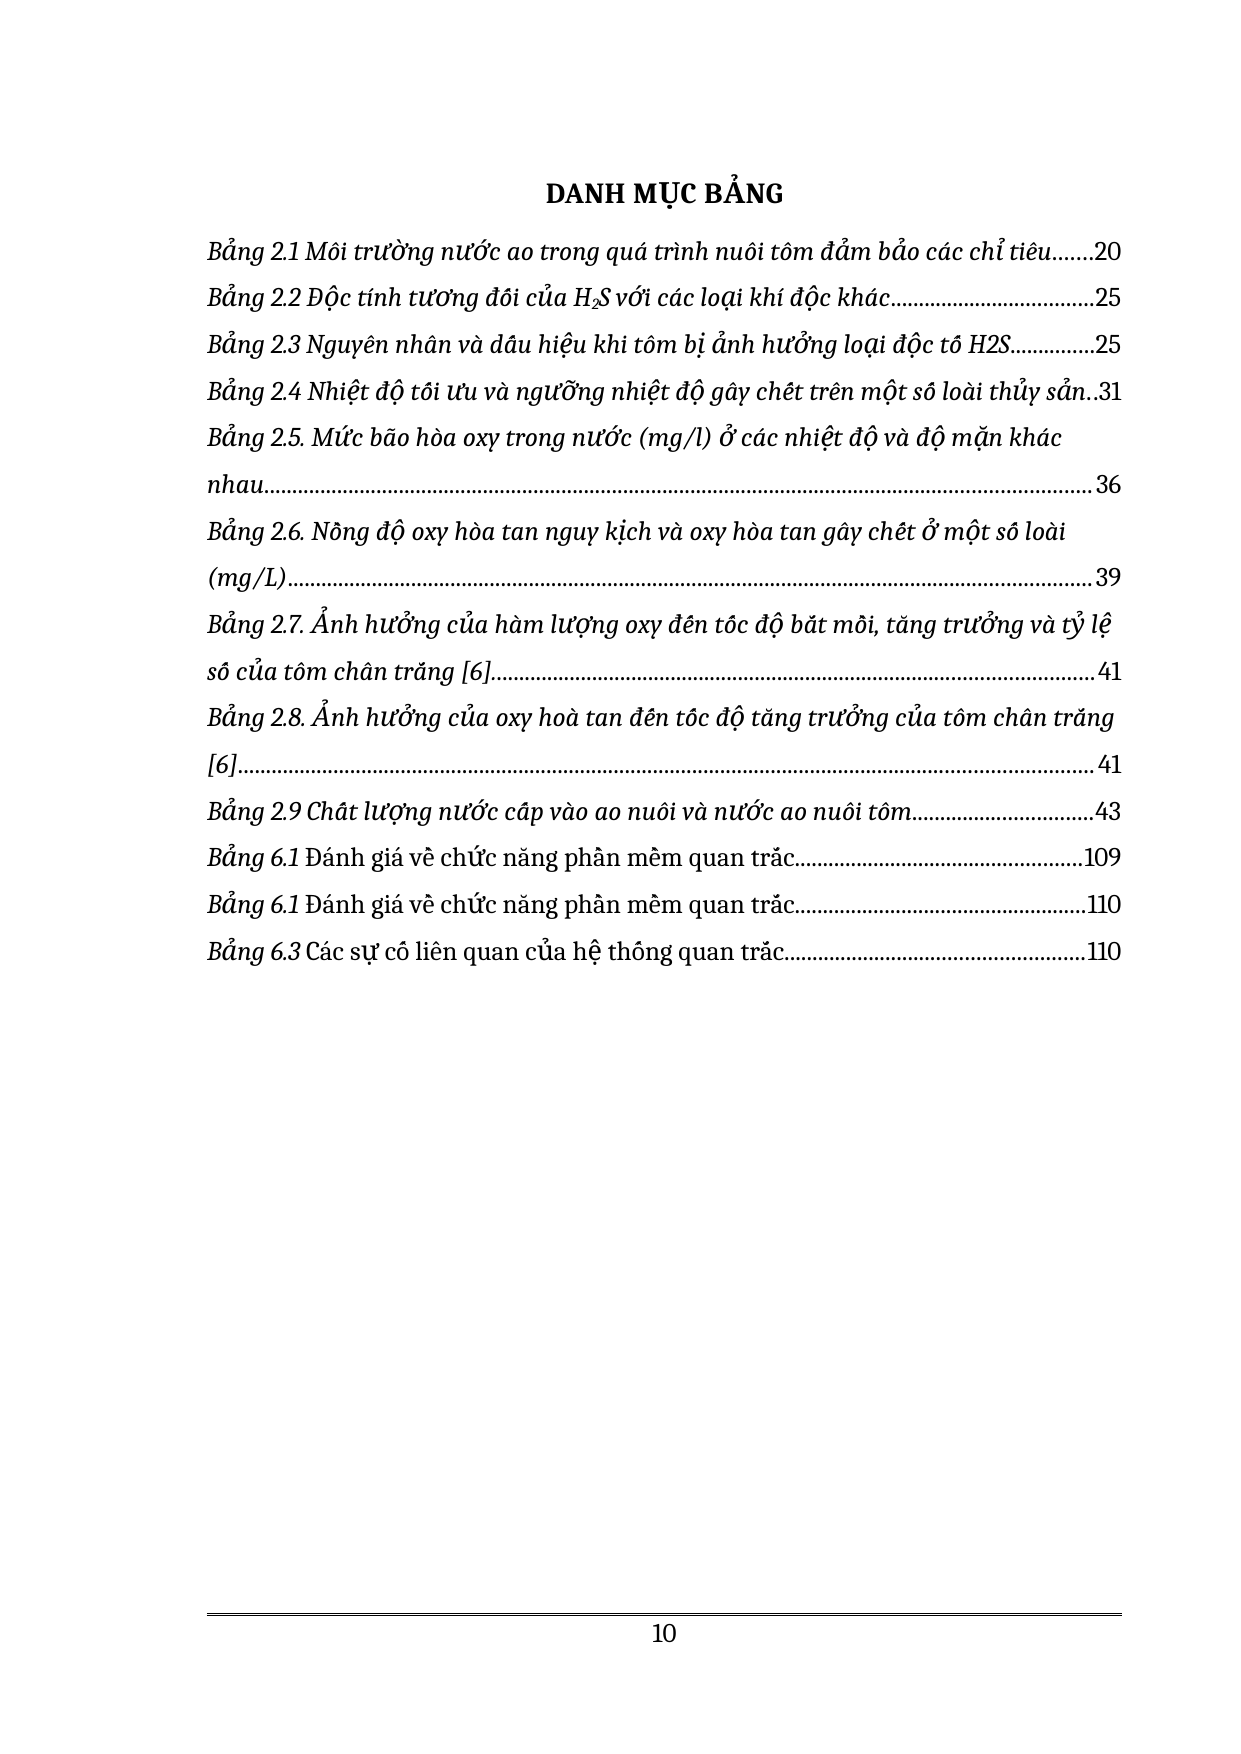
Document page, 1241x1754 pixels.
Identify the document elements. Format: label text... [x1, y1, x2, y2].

text Bảng 2.9 Chất lượng nước cấp vào ao nuôi và nước ao nuôi tôm 43 [207, 796, 1122, 827]
text Bảng 6.3 Các sự cố liên quan của hệ thống quan trắc 110 [207, 936, 1122, 967]
title DANH MỤC BẢNG [207, 177, 1122, 211]
text Bảng 6.1 Đánh giá về chức năng phần mềm quan trắc 109 [207, 842, 1122, 873]
text Bảng 2.8. Ảnh hưởng của oxy hoà tan đến tốc độ tăng trưởng của tôm chân trắng [6] 41 [207, 702, 1122, 780]
text Bảng 2.3 Nguyên nhân và dấu hiệu khi tôm bị ảnh hưởng loại độc tố H2S 25 [207, 329, 1122, 360]
text Bảng 6.1 Đánh giá về chức năng phần mềm quan trắc 110 [207, 889, 1122, 920]
text Bảng 2.7. Ảnh hưởng của hàm lượng oxy đến tốc độ bắt mồi, tăng trưởng và tỷ lệ số của tôm chân trắng [6]. 41 [207, 609, 1122, 687]
text Bảng 2.6. Nồng độ oxy hòa tan nguy kịch và oxy hòa tan gây chết ở một số loài (mg/L) 39 [207, 516, 1122, 593]
text Bảng 2.5. Mức bão hòa oxy trong nước (mg/l) ở các nhiệt độ và độ mặn khác nhau 36 [207, 422, 1122, 500]
text Bảng 2.4 Nhiệt độ tối ưu và ngưỡng nhiệt độ gây chết trên một số loài thủy sản 31 [207, 376, 1122, 407]
text Bảng 2.1 Môi trường nước ao trong quá trình nuôi tôm đảm bảo các chỉ tiêu 20 [207, 236, 1122, 267]
text Bảng 2.2 Độc tính tương đối của H2S với các loại khí độc khác 25 [207, 282, 1122, 313]
